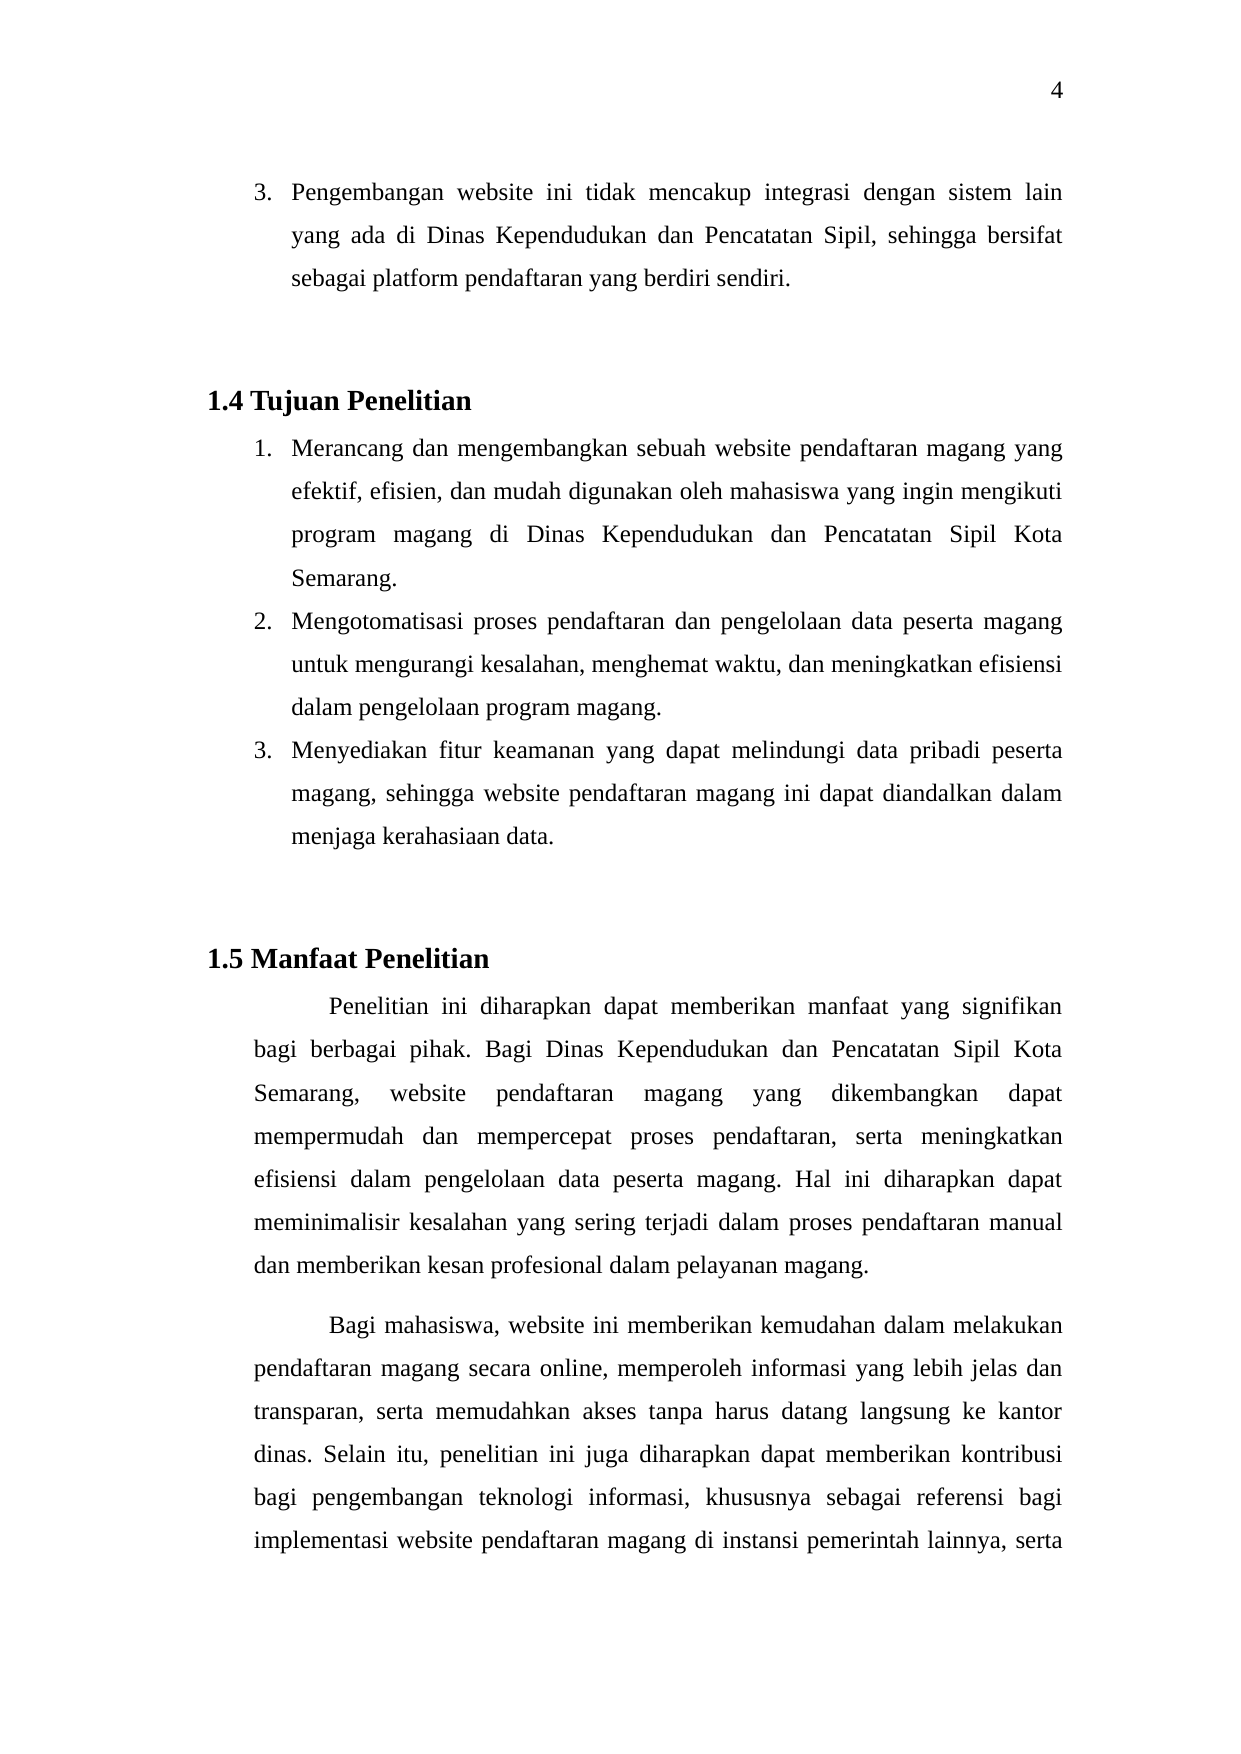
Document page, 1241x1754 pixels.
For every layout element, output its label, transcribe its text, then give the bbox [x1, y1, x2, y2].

subtitle 1.5 Manfaat Penelitian [207, 941, 1063, 974]
subtitle 1.4 Tujuan Penelitian [207, 383, 1063, 417]
text Penelitian ini diharapkan dapat memberikan manfaat yang signifikan bagi berbagai pihak. Bagi Dinas Kependudukan dan Pencatatan Sipil Kota Semarang, website pendaftaran magang yang dikembangkan dapat mempermudah dan mempercepat proses pendaftaran, serta meningkatkan efisiensi dalam pengelolaan data peserta magang. Hal ini diharapkan dapat meminimalisir kesalahan yang sering terjadi dalam proses pendaftaran manual dan memberikan kesan profesional dalam pelayanan magang. [254, 991, 1063, 1279]
list Merancang dan mengembangkan sebuah website pendaftaran magang yang efektif, efisien, dan mudah digunakan oleh mahasiswa yang ingin mengikuti program magang di Dinas Kependudukan dan Pencatatan Sipil Kota Semarang. [254, 433, 1063, 591]
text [254, 1310, 1063, 1554]
list Menyediakan fitur keamanan yang dapat melindungi data pribadi peserta magang, sehingga website pendaftaran magang ini dapat diandalkan dalam menjaga kerahasiaan data. [254, 735, 1063, 850]
list Pengembangan website ini tidak mencakup integrasi dengan sistem lain yang ada di Dinas Kependudukan dan Pencatatan Sipil, sehingga bersifat sebagai platform pendaftaran yang berdiri sendiri. [254, 177, 1063, 292]
list Mengotomatisasi proses pendaftaran dan pengelolaan data peserta magang untuk mengurangi kesalahan, menghemat waktu, dan meningkatkan efisiensi dalam pengelolaan program magang. [254, 606, 1063, 721]
